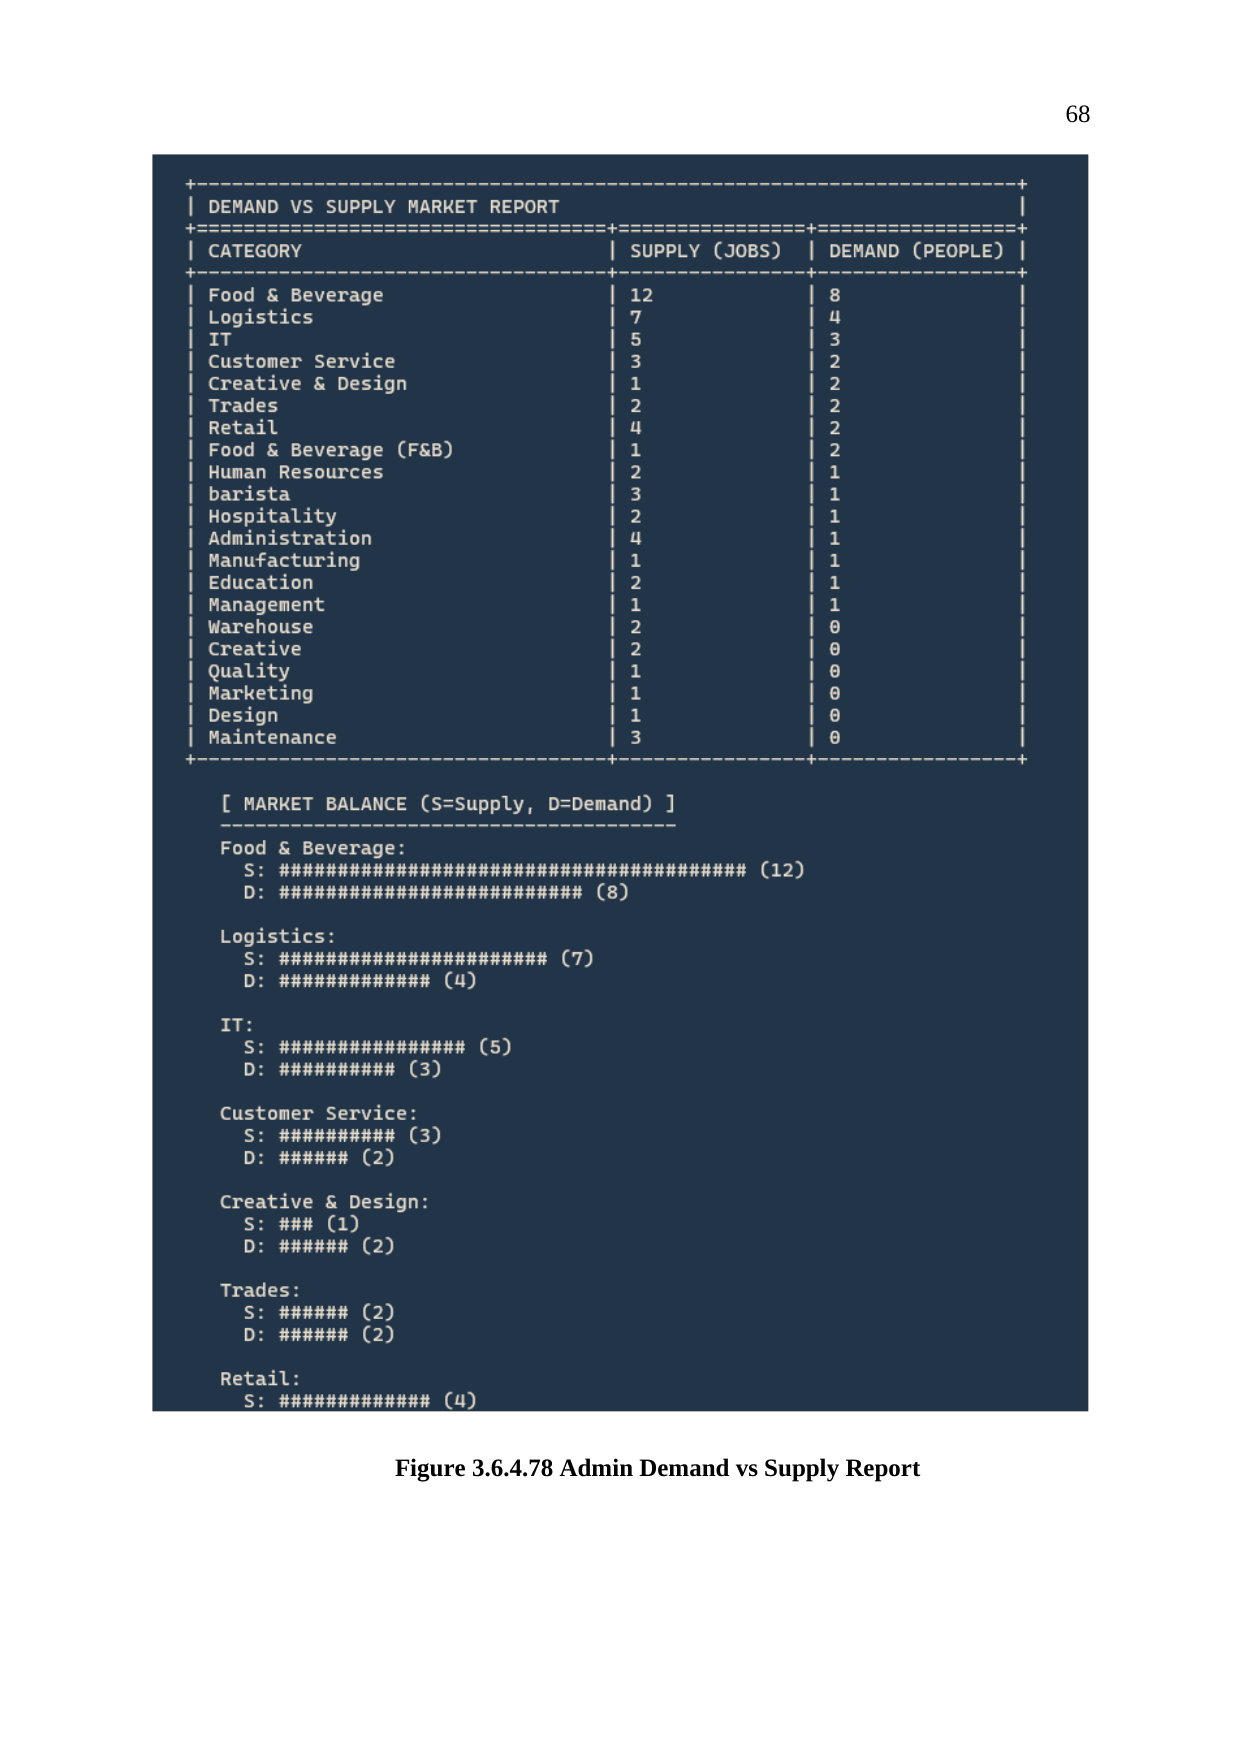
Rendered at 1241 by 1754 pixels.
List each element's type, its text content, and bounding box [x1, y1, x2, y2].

picture [150, 152, 1091, 1414]
